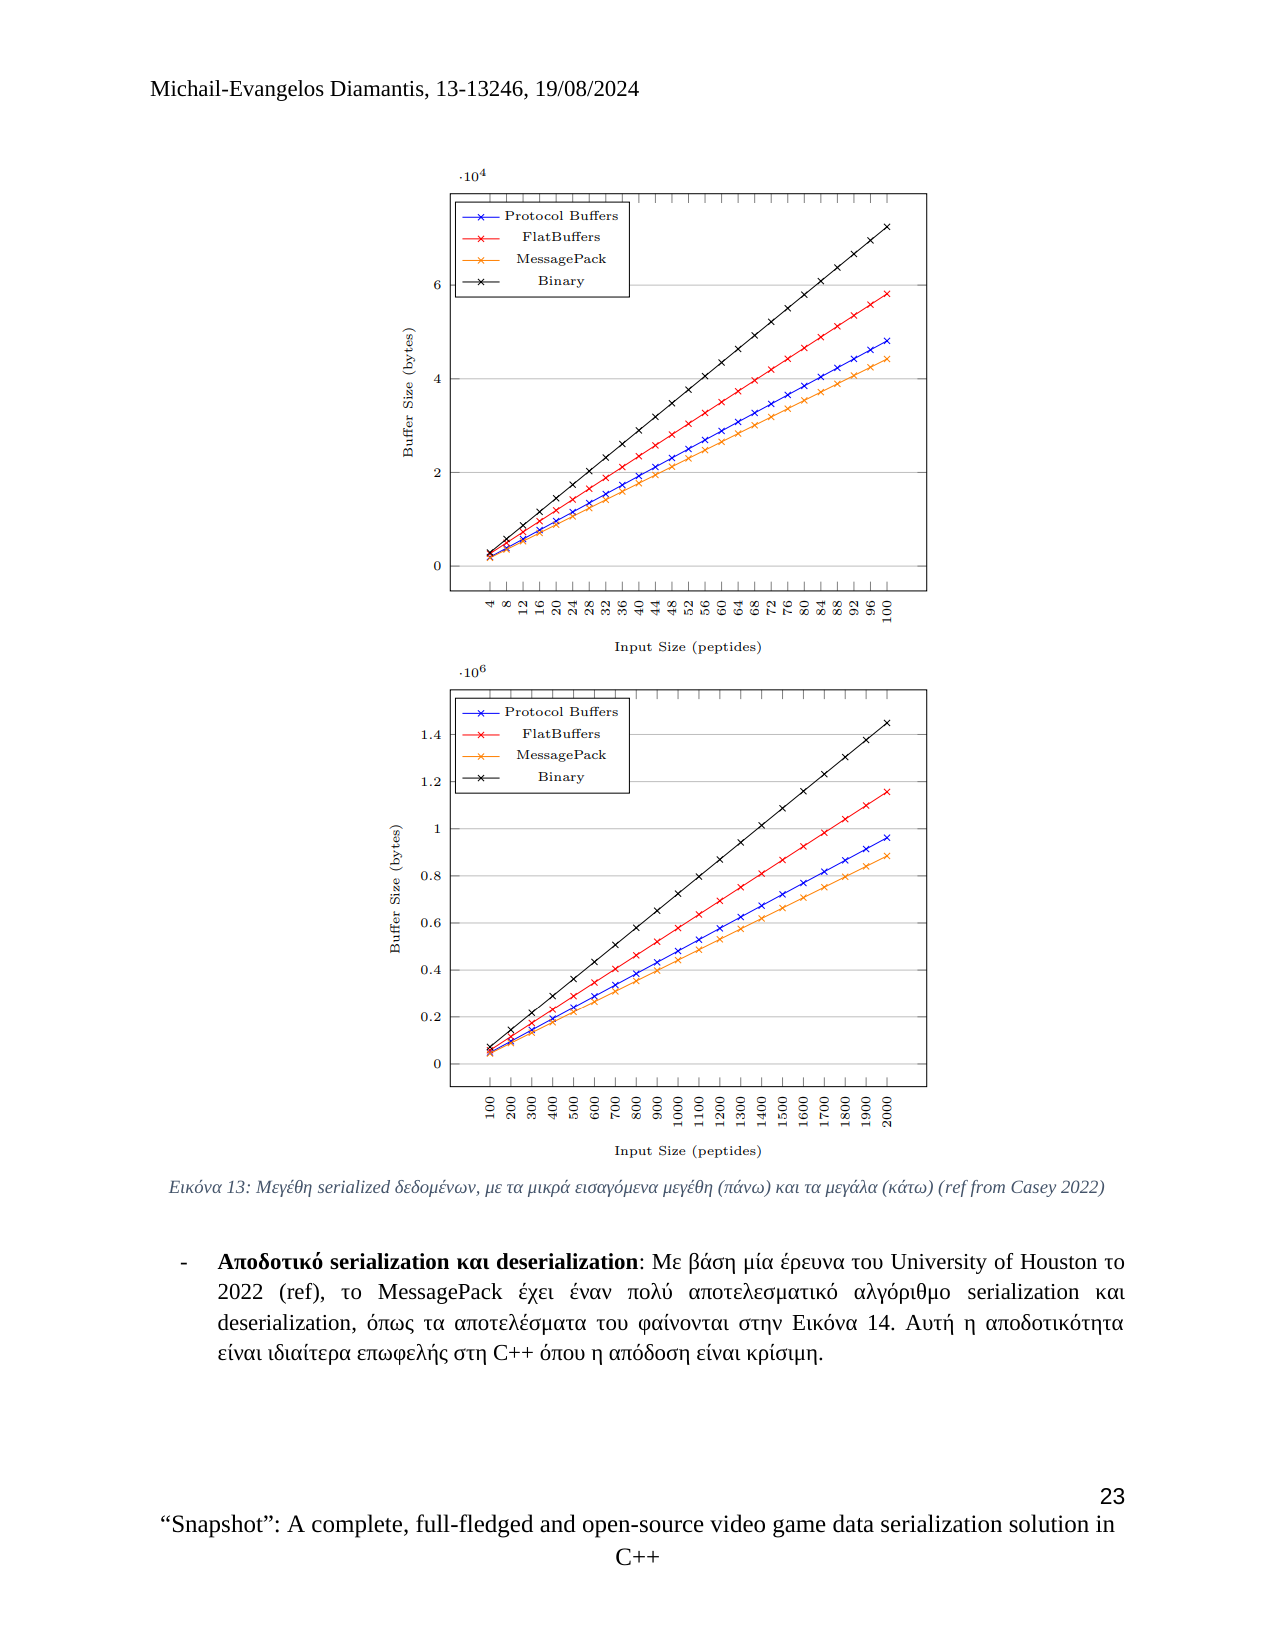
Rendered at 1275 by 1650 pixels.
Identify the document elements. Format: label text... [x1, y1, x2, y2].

text Εικόνα 13: Μεγέθη serialized δεδομένων, με τα μικρά εισαγόμενα μεγέθη (πάνω) και τα μεγάλα (κάτω) (ref from Casey 2022) [150, 1176, 1125, 1197]
list Αποδοτικό serialization και deserialization: Με βάση μία έρευνα του University of Houston το 2022 (ref), το MessagePack έχει έναν πολύ αποτελεσματικό αλγόριθμο serialization και deserialization, όπως τα αποτελέσματα του φαίνονται στην Εικόνα 14. Αυτή η αποδοτικότητα είναι ιδιαίτερα επωφελής στη C++ όπου η απόδοση είναι κρίσιμη. [180, 1248, 1125, 1365]
picture [357, 150, 985, 1172]
